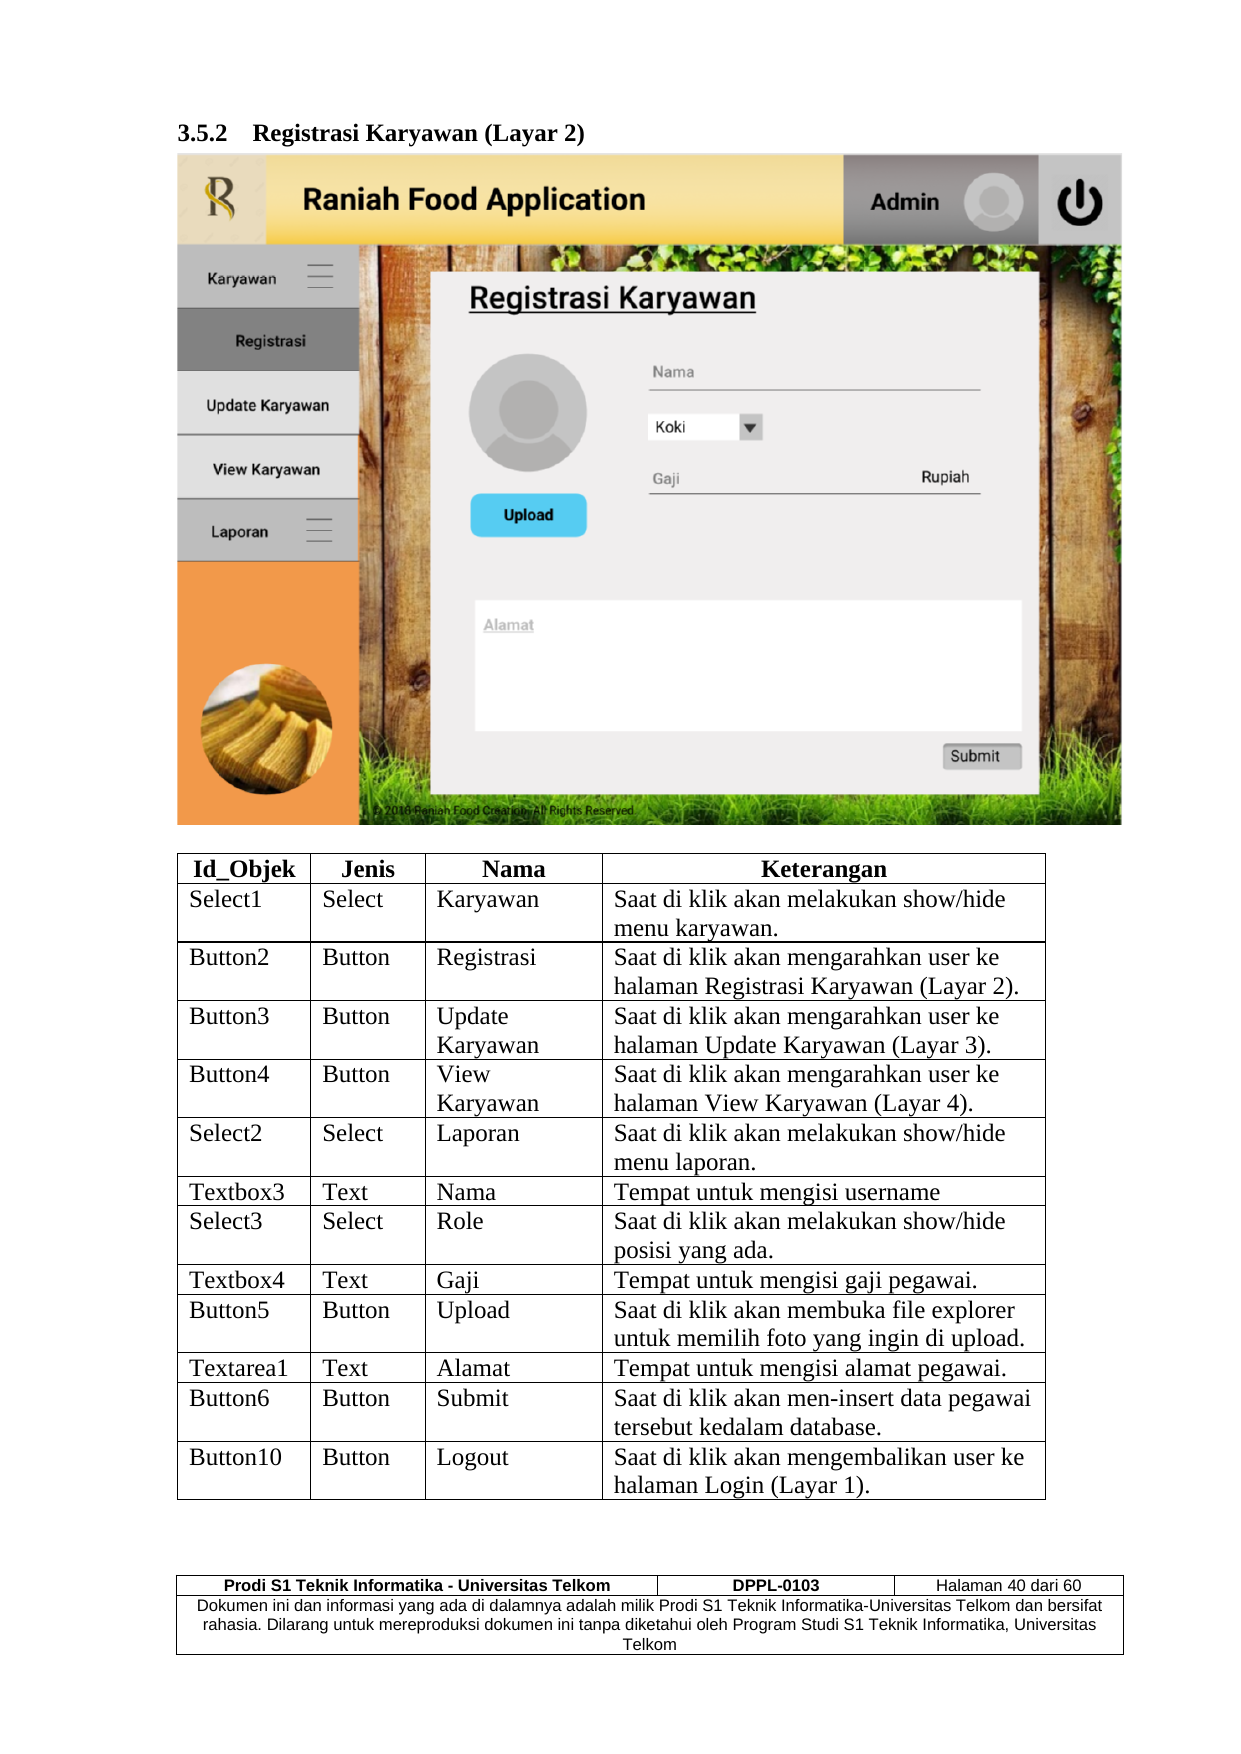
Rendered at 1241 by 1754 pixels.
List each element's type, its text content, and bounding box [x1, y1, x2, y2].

table_cell Saat di klik akan melakukan show/hide menu karyawan. [603, 884, 1045, 941]
table_cell Alamat [426, 1353, 602, 1382]
table_cell Gaji [426, 1265, 602, 1294]
table_cell Tempat untuk mengisi gaji pegawai. [603, 1265, 1045, 1294]
table_cell Select [311, 1118, 425, 1176]
table_cell Tempat untuk mengisi username [603, 1177, 1045, 1205]
table_cell Select [311, 1206, 425, 1264]
table_cell Text [311, 1353, 425, 1382]
table_cell Select3 [178, 1206, 310, 1264]
table_cell Tempat untuk mengisi alamat pegawai. [603, 1353, 1045, 1382]
table_cell Textbox4 [178, 1265, 310, 1294]
table_cell Saat di klik akan mengarahkan user ke halaman View Karyawan (Layar 4). [603, 1060, 1045, 1117]
table_cell Button [311, 1295, 425, 1352]
table_cell Textarea1 [178, 1353, 310, 1382]
picture [177, 153, 1123, 825]
table_cell Button5 [178, 1295, 310, 1352]
table_cell Button2 [178, 943, 310, 1000]
table_cell Select2 [178, 1118, 310, 1176]
table_cell Logout [426, 1442, 602, 1499]
table_cell Nama [426, 1177, 602, 1205]
table_cell Submit [426, 1383, 602, 1441]
table_cell Button6 [178, 1383, 310, 1441]
table_cell Laporan [426, 1118, 602, 1176]
table_cell Text [311, 1265, 425, 1294]
table_cell Text [311, 1177, 425, 1205]
table_cell Button3 [178, 1001, 310, 1058]
table_cell Button [311, 943, 425, 1000]
table_cell Saat di klik akan men-insert data pegawai tersebut kedalam database. [603, 1383, 1045, 1441]
table_header Id_Objek [178, 854, 310, 883]
table_cell Select1 [178, 884, 310, 941]
table_cell Button [311, 1001, 425, 1058]
table_header Keterangan [603, 854, 1045, 883]
table_cell Button [311, 1383, 425, 1441]
table_cell Update Karyawan [426, 1001, 602, 1058]
table_cell Saat di klik akan mengembalikan user ke halaman Login (Layar 1). [603, 1442, 1045, 1499]
table_cell Saat di klik akan melakukan show/hide menu laporan. [603, 1118, 1045, 1176]
table_cell Role [426, 1206, 602, 1264]
subtitle Registrasi Karyawan (Layar 2) [177, 118, 1122, 147]
table_cell Button [311, 1442, 425, 1499]
table_cell View Karyawan [426, 1060, 602, 1117]
table_cell Registrasi [426, 943, 602, 1000]
table_cell Button10 [178, 1442, 310, 1499]
table_cell Saat di klik akan melakukan show/hide posisi yang ada. [603, 1206, 1045, 1264]
table_cell Karyawan [426, 884, 602, 941]
table_header Nama [426, 854, 602, 883]
table_cell Select [311, 884, 425, 941]
table_cell Saat di klik akan mengarahkan user ke halaman Registrasi Karyawan (Layar 2). [603, 943, 1045, 1000]
table_cell Saat di klik akan mengarahkan user ke halaman Update Karyawan (Layar 3). [603, 1001, 1045, 1058]
table_cell Upload [426, 1295, 602, 1352]
table_cell Saat di klik akan membuka file explorer untuk memilih foto yang ingin di upload. [603, 1295, 1045, 1352]
table_header Jenis [311, 854, 425, 883]
table_cell Button [311, 1060, 425, 1117]
table_cell Button4 [178, 1060, 310, 1117]
table_cell Textbox3 [178, 1177, 310, 1205]
